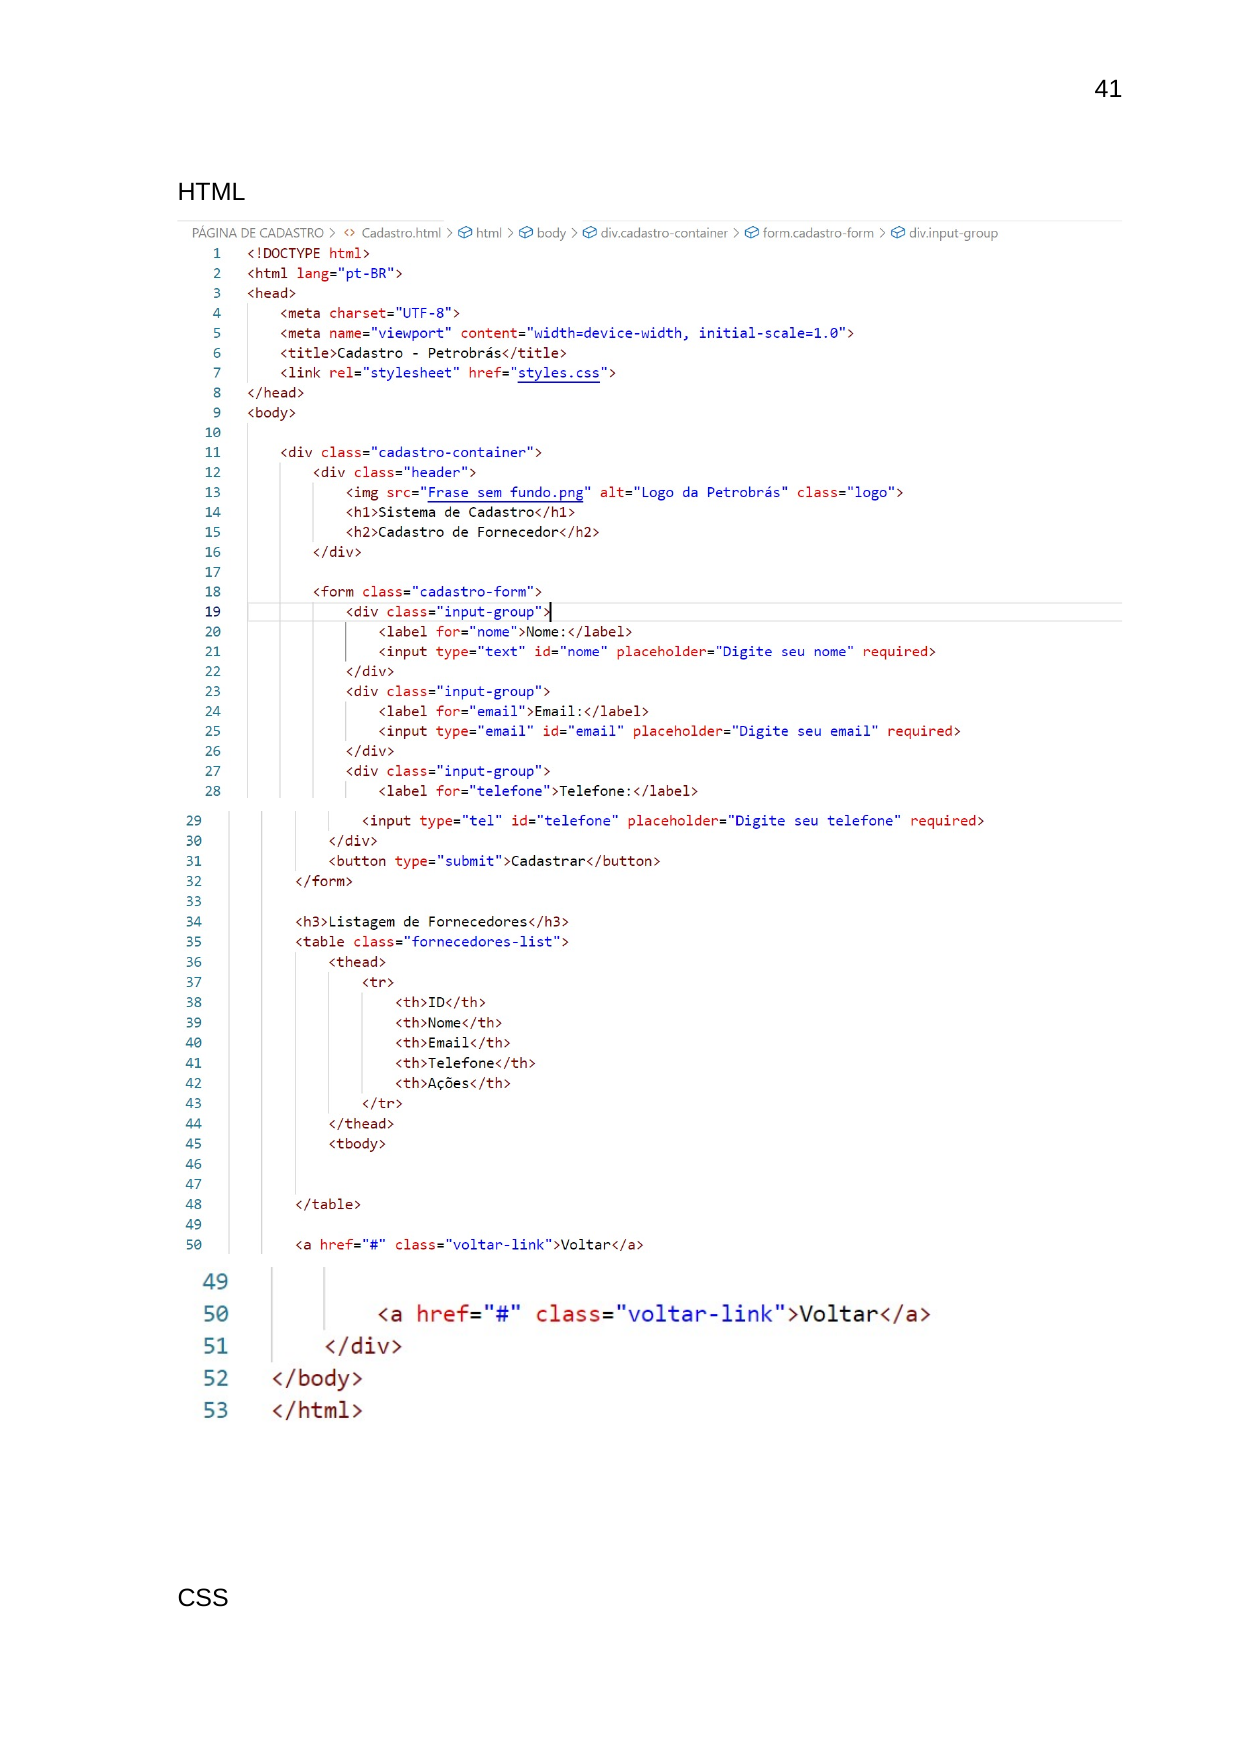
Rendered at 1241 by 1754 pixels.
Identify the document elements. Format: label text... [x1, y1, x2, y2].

picture [177, 811, 1123, 1254]
picture [177, 220, 1123, 798]
picture [177, 1267, 1123, 1569]
text HTML [177, 177, 1122, 220]
text CSS [177, 1583, 1122, 1612]
